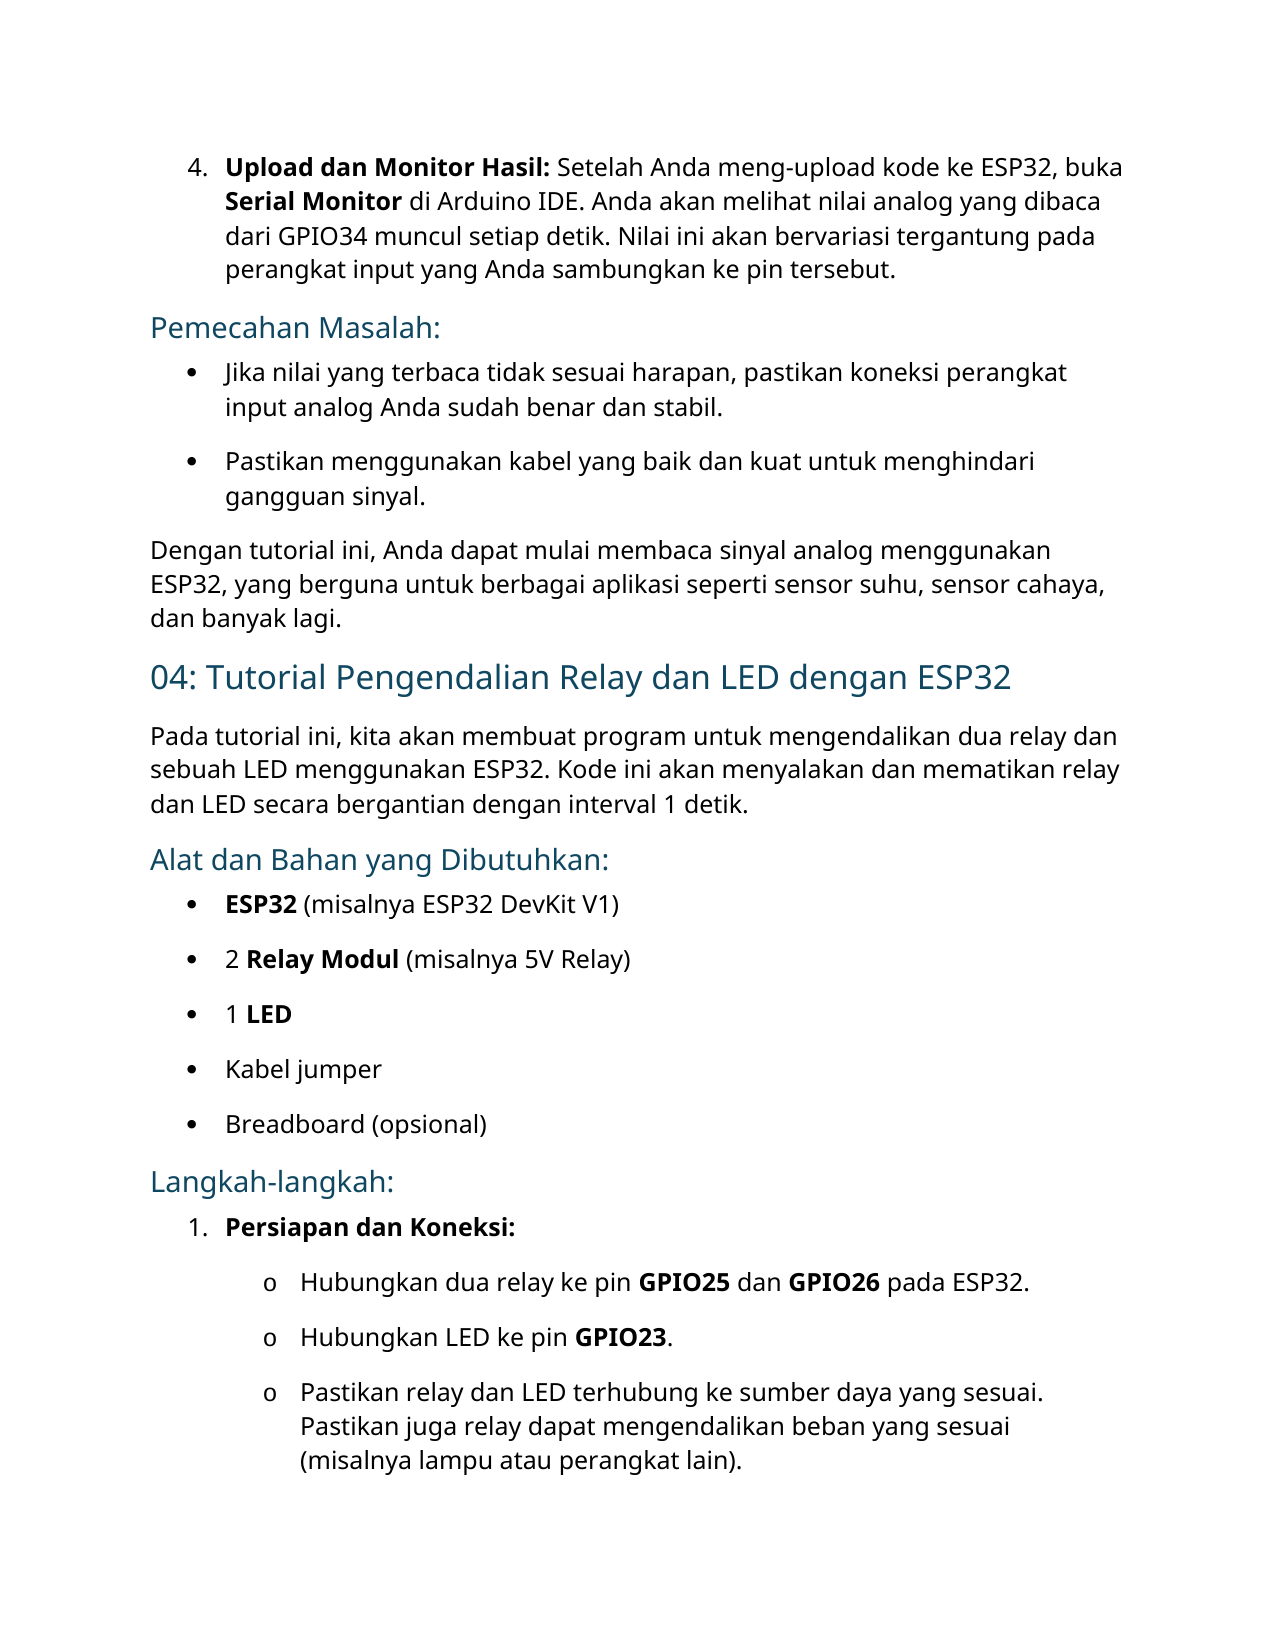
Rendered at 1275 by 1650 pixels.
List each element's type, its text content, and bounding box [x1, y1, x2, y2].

subtitle Langkah-langkah: [150, 1162, 1125, 1201]
list 2 Relay Modul (misalnya 5V Relay) [187, 942, 1125, 976]
subtitle Alat dan Bahan yang Dibutuhkan: [150, 839, 1125, 879]
list Persiapan dan Koneksi: [187, 1209, 1125, 1244]
subtitle Pemecahan Masalah: [150, 307, 1125, 347]
list Breadboard (opsional) [187, 1107, 1125, 1141]
subtitle 04: Tutorial Pengendalian Relay dan LED dengan ESP32 [150, 654, 1125, 699]
list ESP32 (misalnya ESP32 DevKit V1) [187, 887, 1125, 921]
list Pastikan relay dan LED terhubung ke sumber daya yang sesuai. Pastikan juga relay dapat mengendalikan beban yang sesuai (misalnya lampu atau perangkat lain). [262, 1375, 1125, 1477]
list Pastikan menggunakan kabel yang baik dan kuat untuk menghindari gangguan sinyal. [187, 444, 1125, 512]
list Jika nilai yang terbaca tidak sesuai harapan, pastikan koneksi perangkat input analog Anda sudah benar dan stabil. [187, 355, 1125, 423]
list Upload dan Monitor Hasil: Setelah Anda meng-upload kode ke ESP32, buka Serial Monitor di Arduino IDE. Anda akan melihat nilai analog yang dibaca dari GPIO34 muncul setiap detik. Nilai ini akan bervariasi tergantung pada perangkat input yang Anda sambungkan ke pin tersebut. [187, 150, 1125, 286]
list 1 LED [187, 997, 1125, 1031]
text Dengan tutorial ini, Anda dapat mulai membaca sinyal analog menggunakan ESP32, yang berguna untuk berbagai aplikasi seperti sensor suhu, sensor cahaya, dan banyak lagi. [150, 533, 1125, 635]
list Hubungkan dua relay ke pin GPIO25 dan GPIO26 pada ESP32. [262, 1264, 1125, 1299]
list Hubungkan LED ke pin GPIO23. [262, 1319, 1125, 1354]
text Pada tutorial ini, kita akan membuat program untuk mengendalikan dua relay dan sebuah LED menggunakan ESP32. Kode ini akan menyalakan dan mematikan relay dan LED secara bergantian dengan interval 1 detik. [150, 718, 1125, 820]
list Kabel jumper [187, 1052, 1125, 1086]
